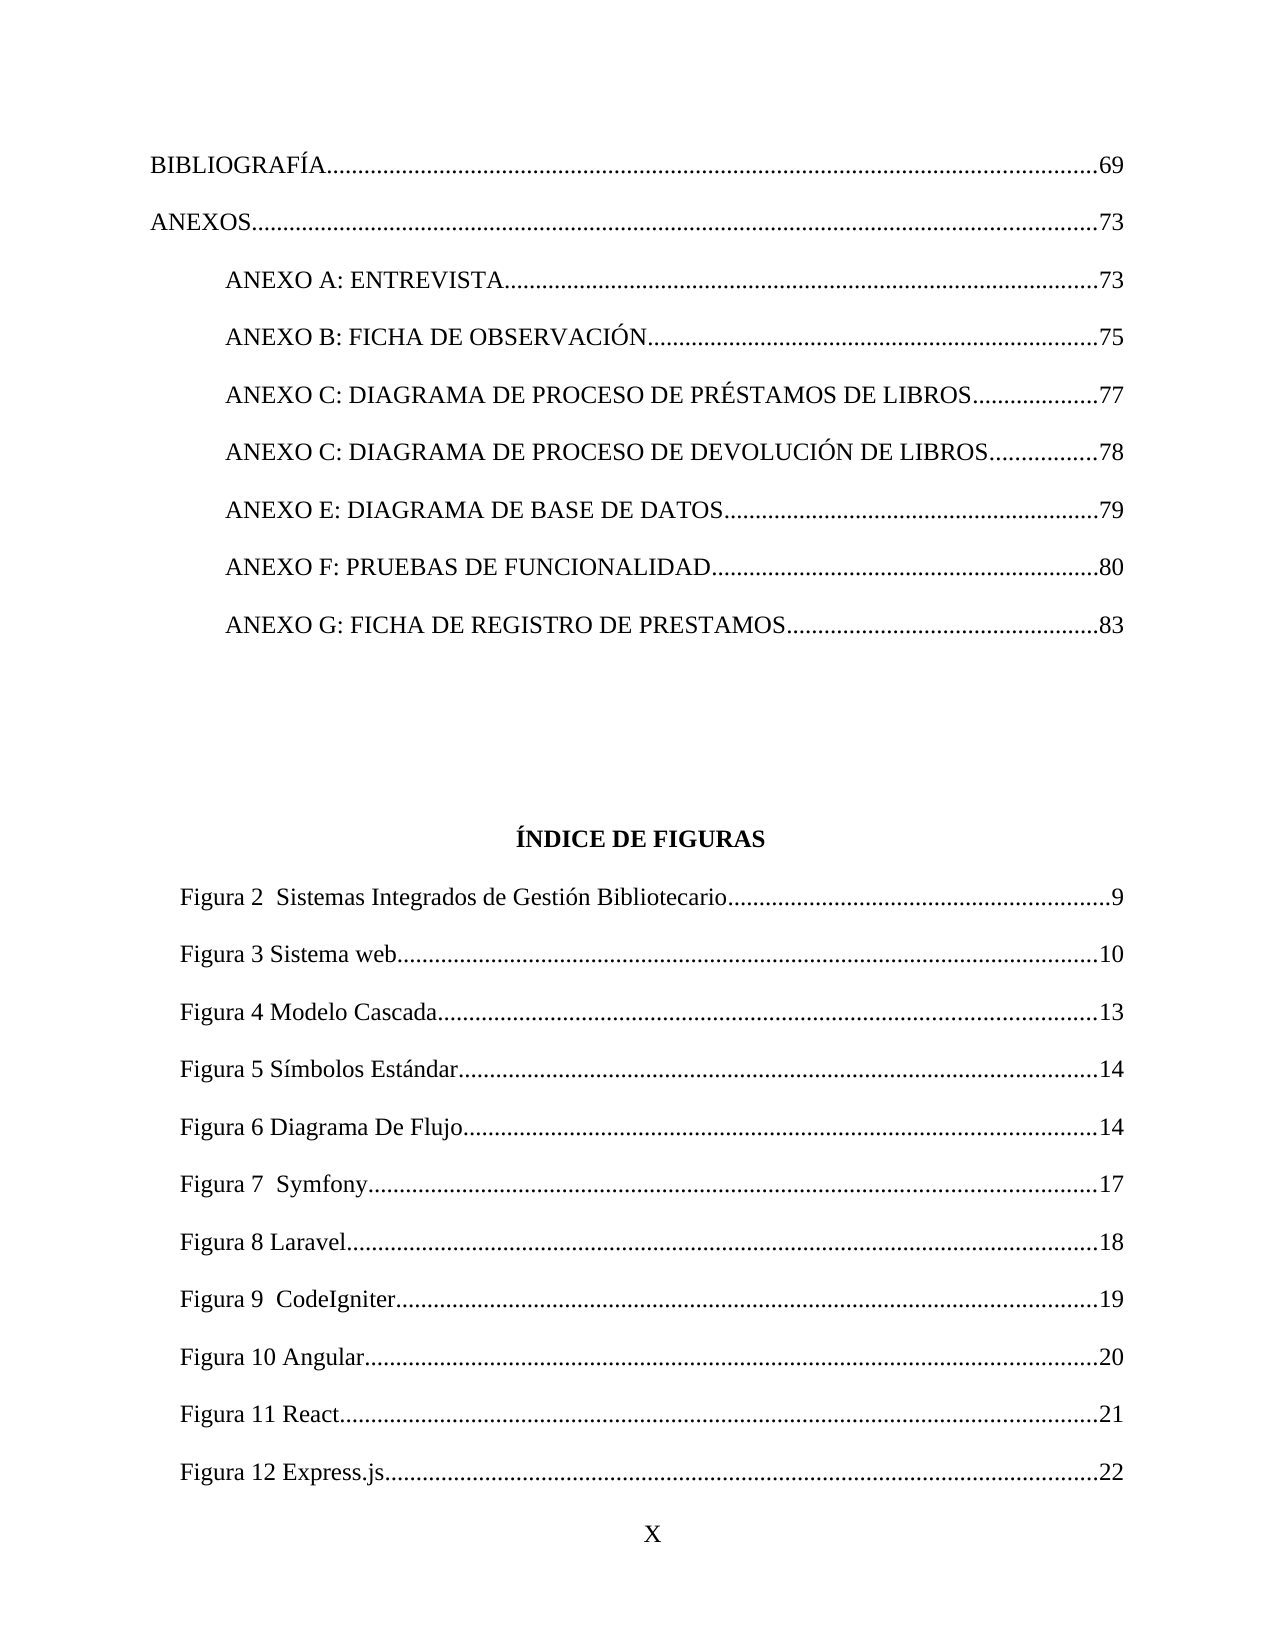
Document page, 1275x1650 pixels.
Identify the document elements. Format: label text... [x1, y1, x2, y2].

text Figura 8 Laravel 18 [150, 1227, 1125, 1255]
text Figura 3 Sistema web 10 [150, 939, 1125, 968]
text Figura 10 Angular 20 [150, 1342, 1125, 1370]
subtitle ÍNDICE DE FIGURAS [150, 824, 1125, 853]
text Figura 6 Diagrama De Flujo 14 [150, 1112, 1125, 1140]
text Figura 9 CodeIgniter 19 [150, 1284, 1125, 1313]
text Figura 5 Símbolos Estándar 14 [150, 1054, 1125, 1083]
text Figura 4 Modelo Cascada 13 [150, 997, 1125, 1025]
text Figura 7 Symfony 17 [150, 1169, 1125, 1198]
text Figura 2 Sistemas Integrados de Gestión Bibliotecario 9 [150, 882, 1125, 910]
text Figura 11 React 21 [150, 1399, 1125, 1428]
text Figura 12 Express.js 22 [150, 1457, 1125, 1485]
